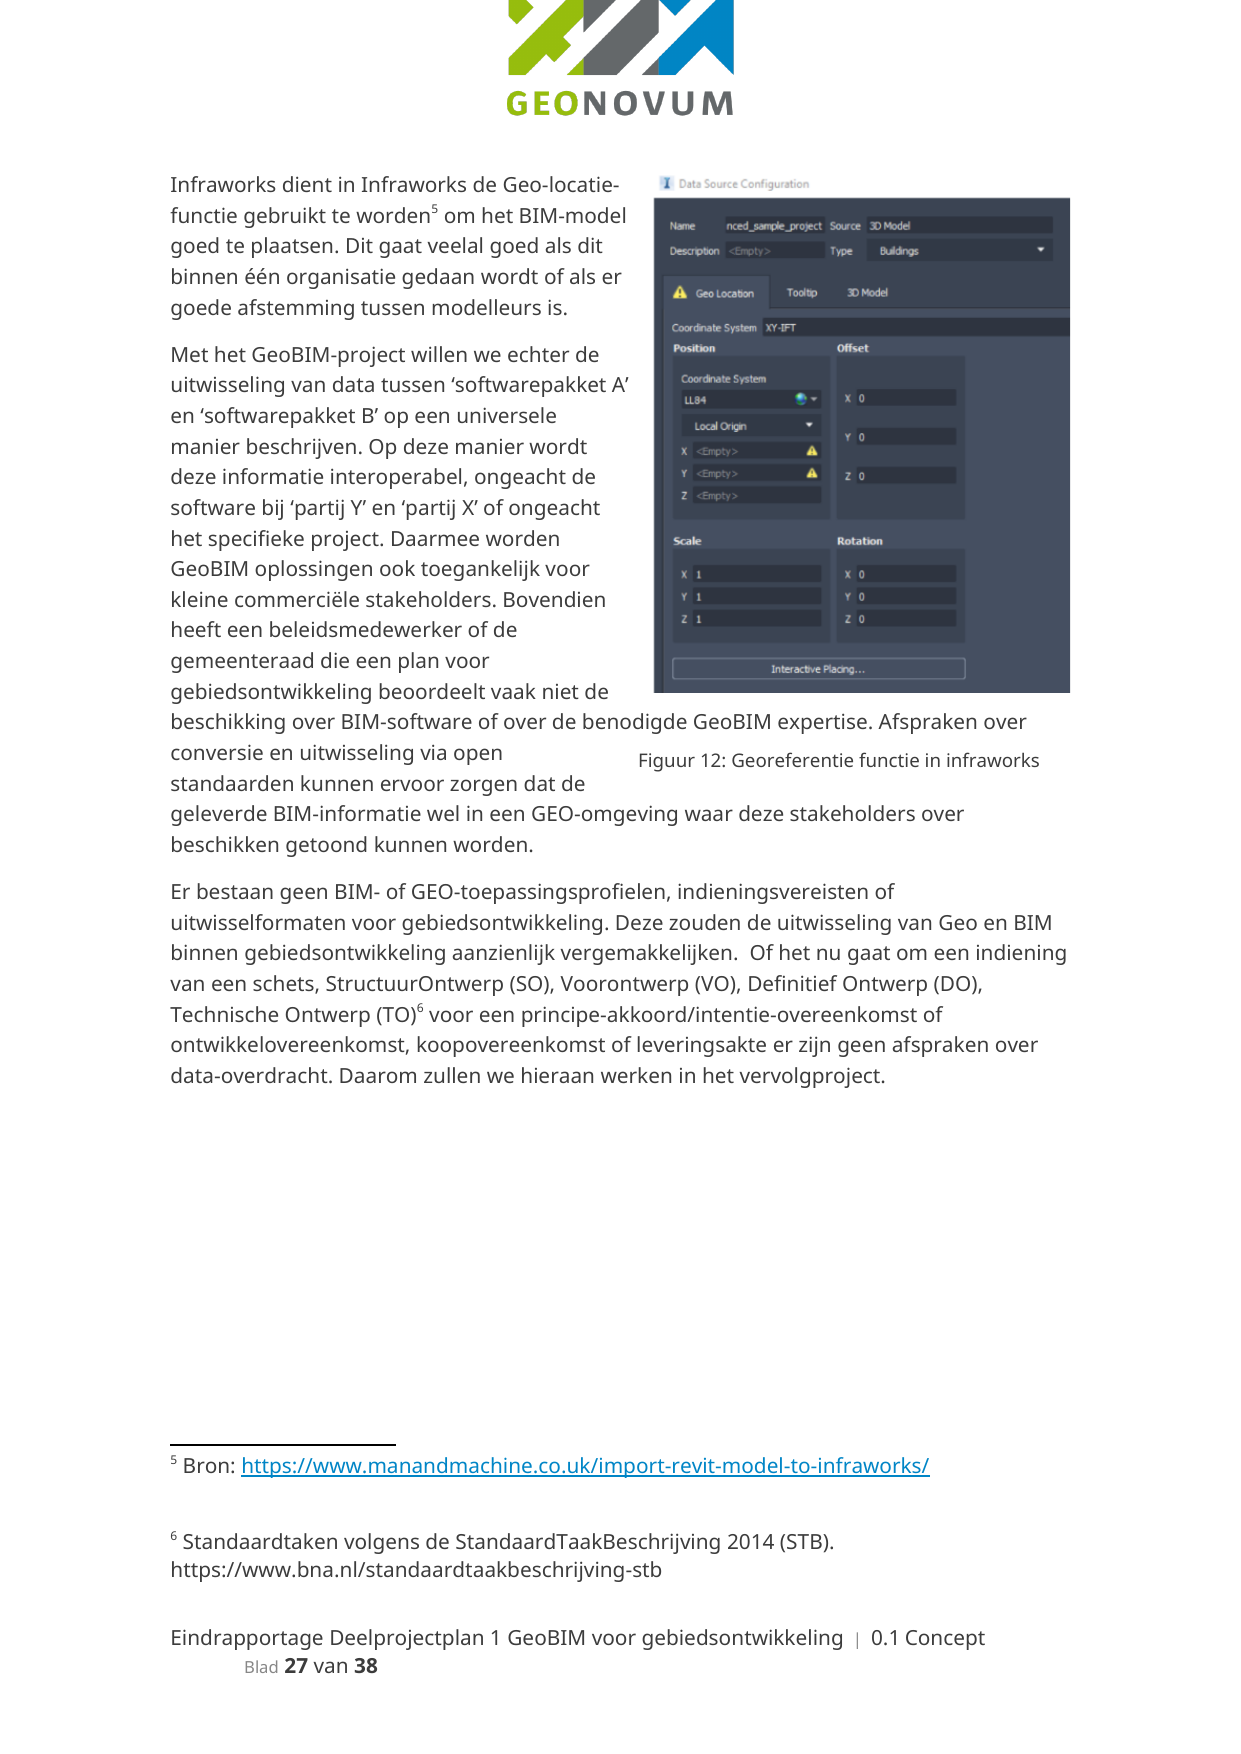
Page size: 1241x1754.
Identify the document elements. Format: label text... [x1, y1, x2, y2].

picture [648, 170, 1071, 693]
text Er bestaan geen BIM- of GEO-toepassingsprofielen, indieningsvereisten of uitwisselformaten voor gebiedsontwikkeling. Deze zouden de uitwisseling van Geo en BIM binnen gebiedsontwikkeling aanzienlijk vergemakkelijken. Of het nu gaat om een indiening van een schets, StructuurOntwerp (SO), Voorontwerp (VO), Definitief Ontwerp (DO), Technische Ontwerp (TO) voor een principe-akkoord/intentie-overeenkomst of ontwikkelovereenkomst, koopovereenkomst of leveringsakte er zijn geen afspraken over data-overdracht. Daarom zullen we hieraan werken in het vervolgproject. [170, 877, 1070, 1089]
picture [505, 0, 736, 118]
text Met het GeoBIM-project willen we echter de uitwisseling van data tussen ‘softwarepakket A’ en ‘softwarepakket B’ op een universele manier beschrijven. Op deze manier wordt deze informatie interoperabel, ongeacht de software bij ‘partij Y’ en ‘partij X’ of ongeacht het specifieke project. Daarmee worden GeoBIM oplossingen ook toegankelijk voor kleine commerciële stakeholders. Bovendien heeft een beleidsmedewerker of de gemeenteraad die een plan voor gebiedsontwikkeling beoordeelt vaak niet de beschikking over BIM-software of over de benodigde GeoBIM expertise. Afspraken over conversie en uitwisseling via open standaarden kunnen ervoor zorgen dat de geleverde BIM-informatie wel in een GEO-omgeving waar deze stakeholders over beschikken getoond kunnen worden. [170, 340, 1070, 858]
